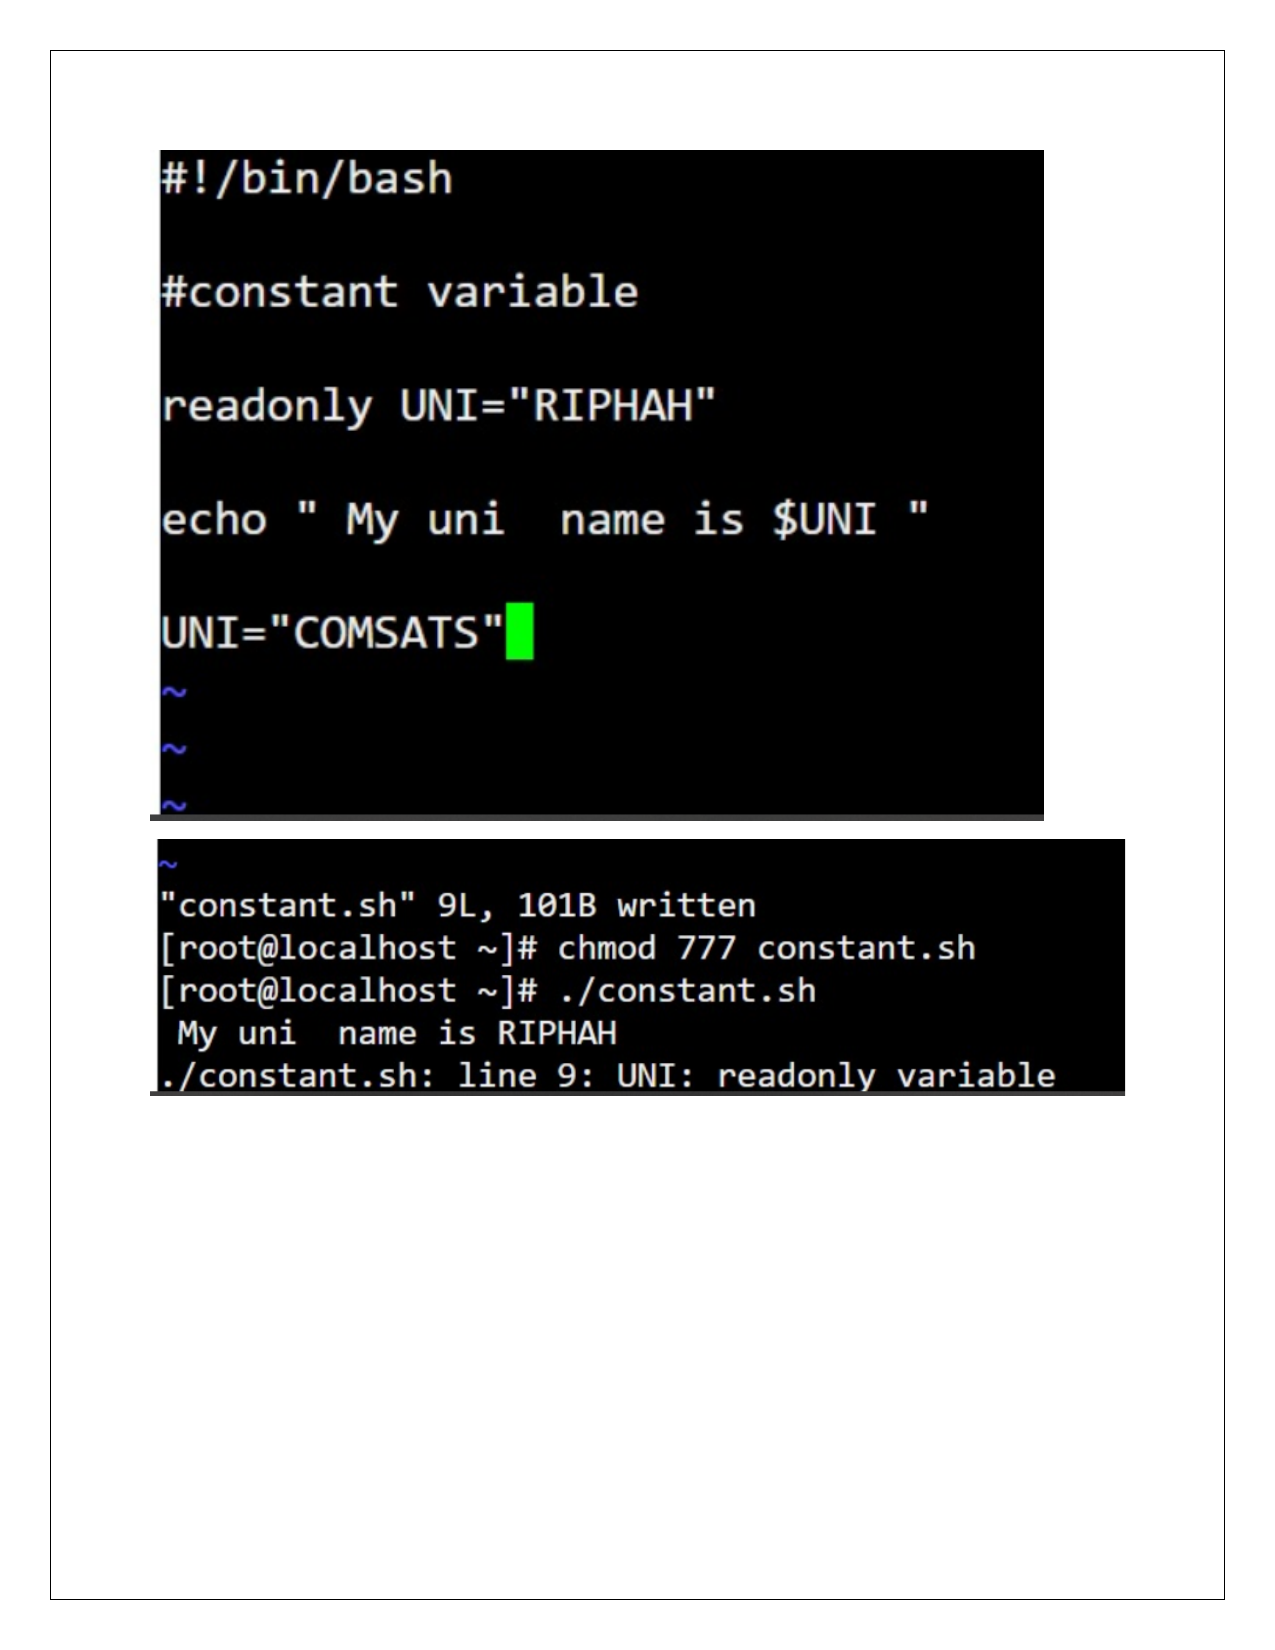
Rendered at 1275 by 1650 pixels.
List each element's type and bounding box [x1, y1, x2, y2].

picture [150, 150, 1044, 821]
picture [150, 839, 1125, 1096]
